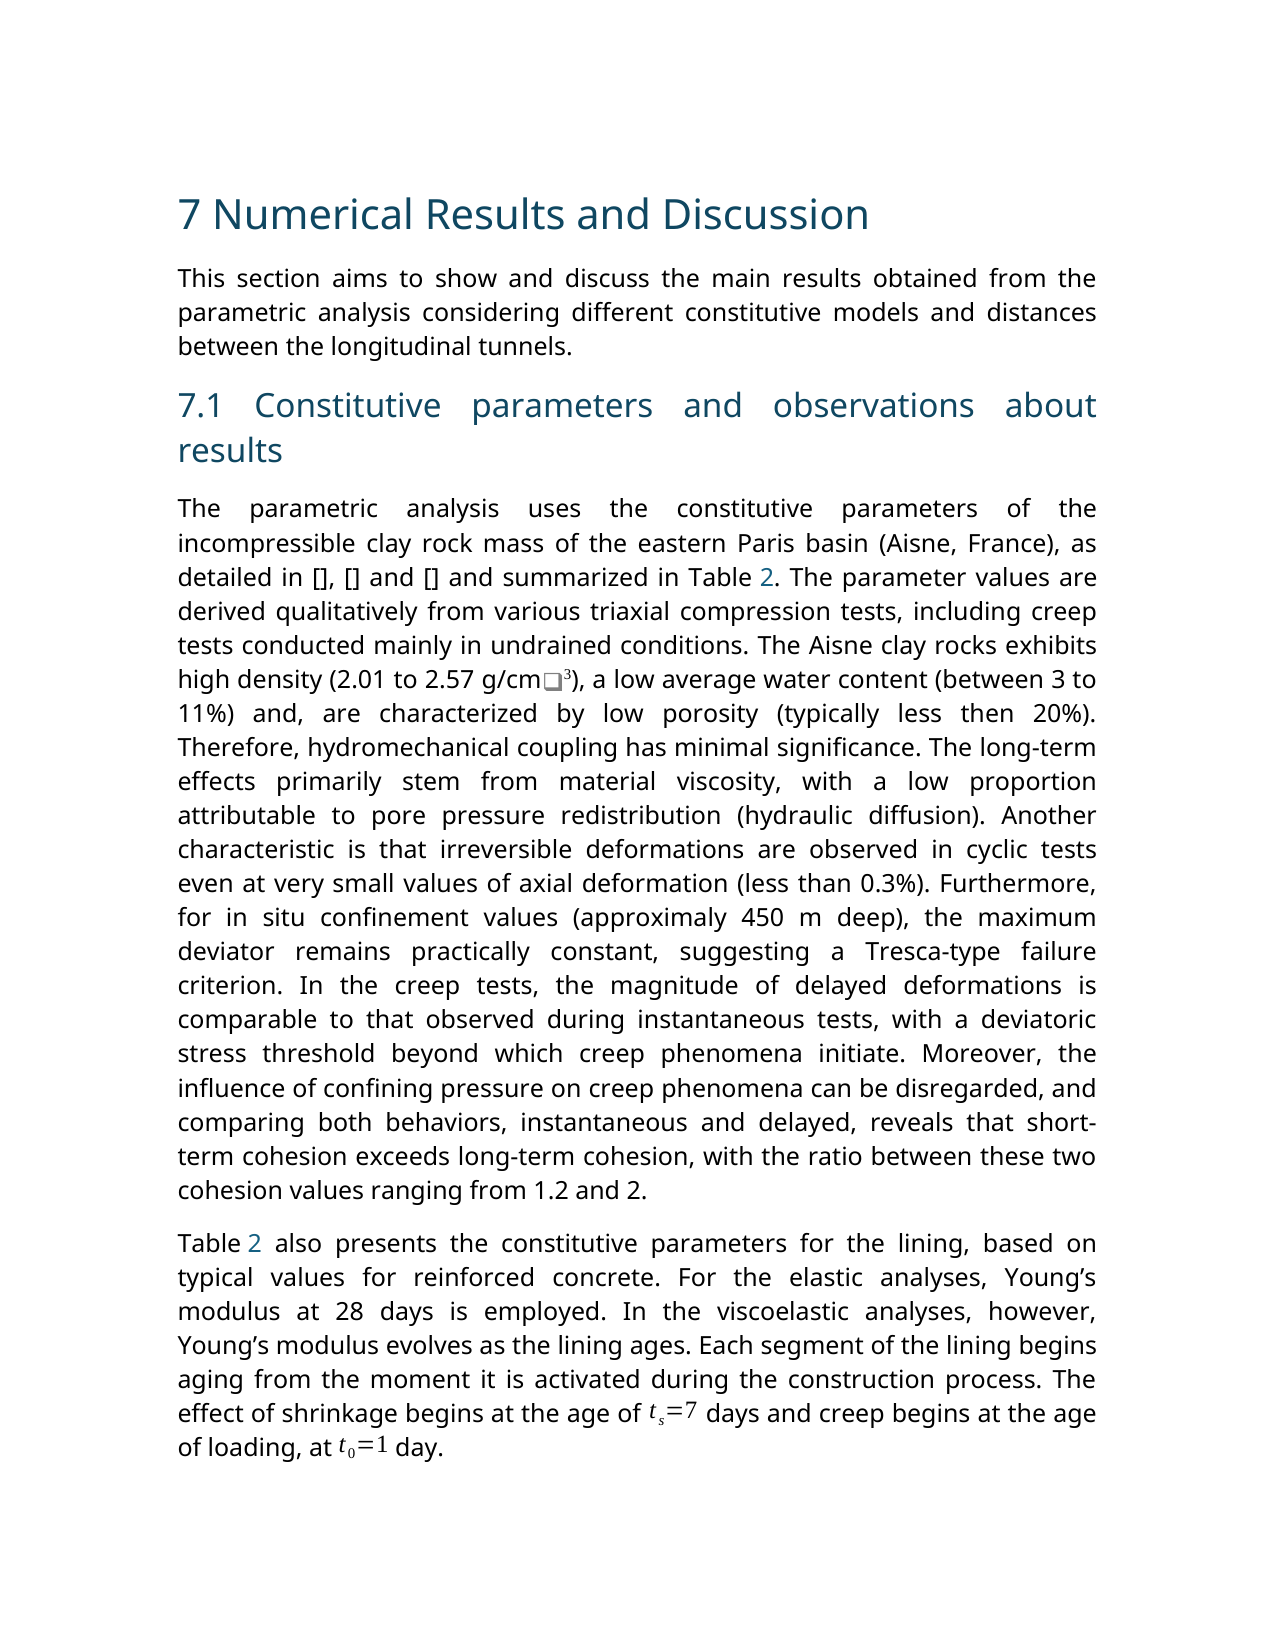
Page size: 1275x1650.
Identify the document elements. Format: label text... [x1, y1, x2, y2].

subtitle 7 Numerical Results and Discussion [177, 185, 1098, 242]
text Table 2 also presents the constitutive parameters for the lining, based on typical values for reinforced concrete. For the elastic analyses, Young’s modulus at 28 days is employed. In the viscoelastic analyses, however, Young’s modulus evolves as the lining ages. Each segment of the lining begins aging from the moment it is activated during the construction process. The effect of shrinkage begins at the age of days and creep begins at the age of loading, at day. [177, 1225, 1098, 1464]
text This section aims to show and discuss the main results obtained from the parametric analysis considering different constitutive models and distances between the longitudinal tunnels. [177, 261, 1098, 363]
text The parametric analysis uses the constitutive parameters of the incompressible clay rock mass of the eastern Paris basin (Aisne, France), as detailed in [], [] and [] and summarized in Table 2. The parameter values are derived qualitatively from various triaxial compression tests, including creep tests conducted mainly in undrained conditions. The Aisne clay rocks exhibits high density (2.01 to 2.57 g/cm), a low average water content (between 3 to 11%) and, are characterized by low porosity (typically less then 20%). Therefore, hydromechanical coupling has minimal significance. The long-term effects primarily stem from material viscosity, with a low proportion attributable to pore pressure redistribution (hydraulic diffusion). Another characteristic is that irreversible deformations are observed in cyclic tests even at very small values of axial deformation (less than 0.3%). Furthermore, for in situ confinement values (approximaly 450 m deep), the maximum deviator remains practically constant, suggesting a Tresca-type failure criterion. In the creep tests, the magnitude of delayed deformations is comparable to that observed during instantaneous tests, with a deviatoric stress threshold beyond which creep phenomena initiate. Moreover, the influence of confining pressure on creep phenomena can be disregarded, and comparing both behaviors, instantaneous and delayed, reveals that short-term cohesion exceeds long-term cohesion, with the ratio between these two cohesion values ranging from 1.2 and 2. [177, 491, 1098, 1206]
subtitle 7.1 Constitutive parameters and observations about results [177, 382, 1098, 472]
